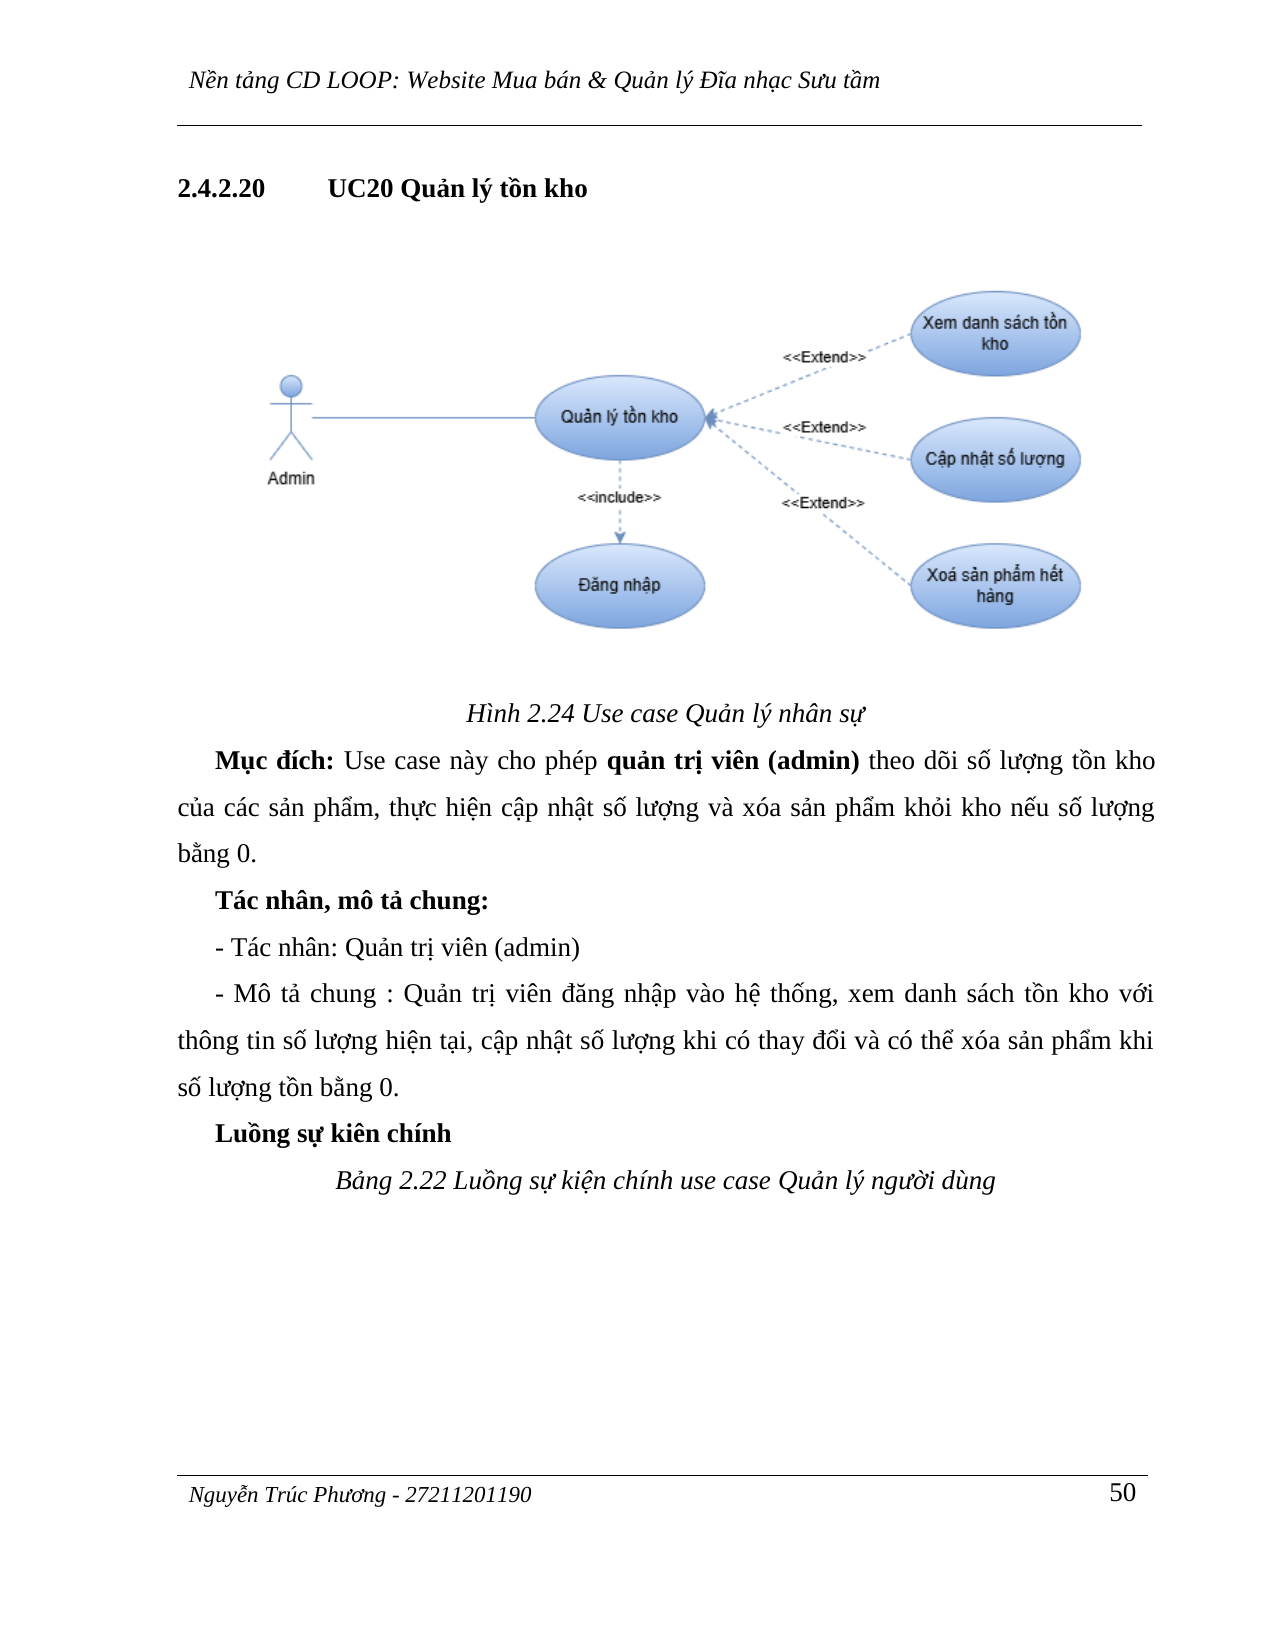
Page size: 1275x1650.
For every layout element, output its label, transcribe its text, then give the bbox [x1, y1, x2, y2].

subtitle UC20 Quản lý tồn kho [177, 172, 1156, 204]
text - Mô tả chung : Quản trị viên đăng nhập vào hệ thống, xem danh sách tồn kho với thông tin số lượng hiện tại, cập nhật số lượng khi có thay đổi và có thể xóa sản phẩm khi số lượng tồn bằng 0. [177, 977, 1156, 1102]
text - Tác nhân: Quản trị viên (admin) [177, 931, 1156, 962]
text Mục đích: Use case này cho phép quản trị viên (admin) theo dõi số lượng tồn kho của các sản phẩm, thực hiện cập nhật số lượng và xóa sản phẩm khỏi kho nếu số lượng bằng 0. [177, 744, 1156, 868]
text Hình 2.24 Use case Quản lý nhân sự [177, 697, 1156, 728]
picture [252, 248, 1100, 669]
text Bảng 2.22 Luồng sự kiện chính use case Quản lý người dùng [177, 1164, 1156, 1195]
text Luồng sự kiên chính [177, 1117, 1156, 1148]
text Tác nhân, mô tả chung: [177, 884, 1156, 915]
